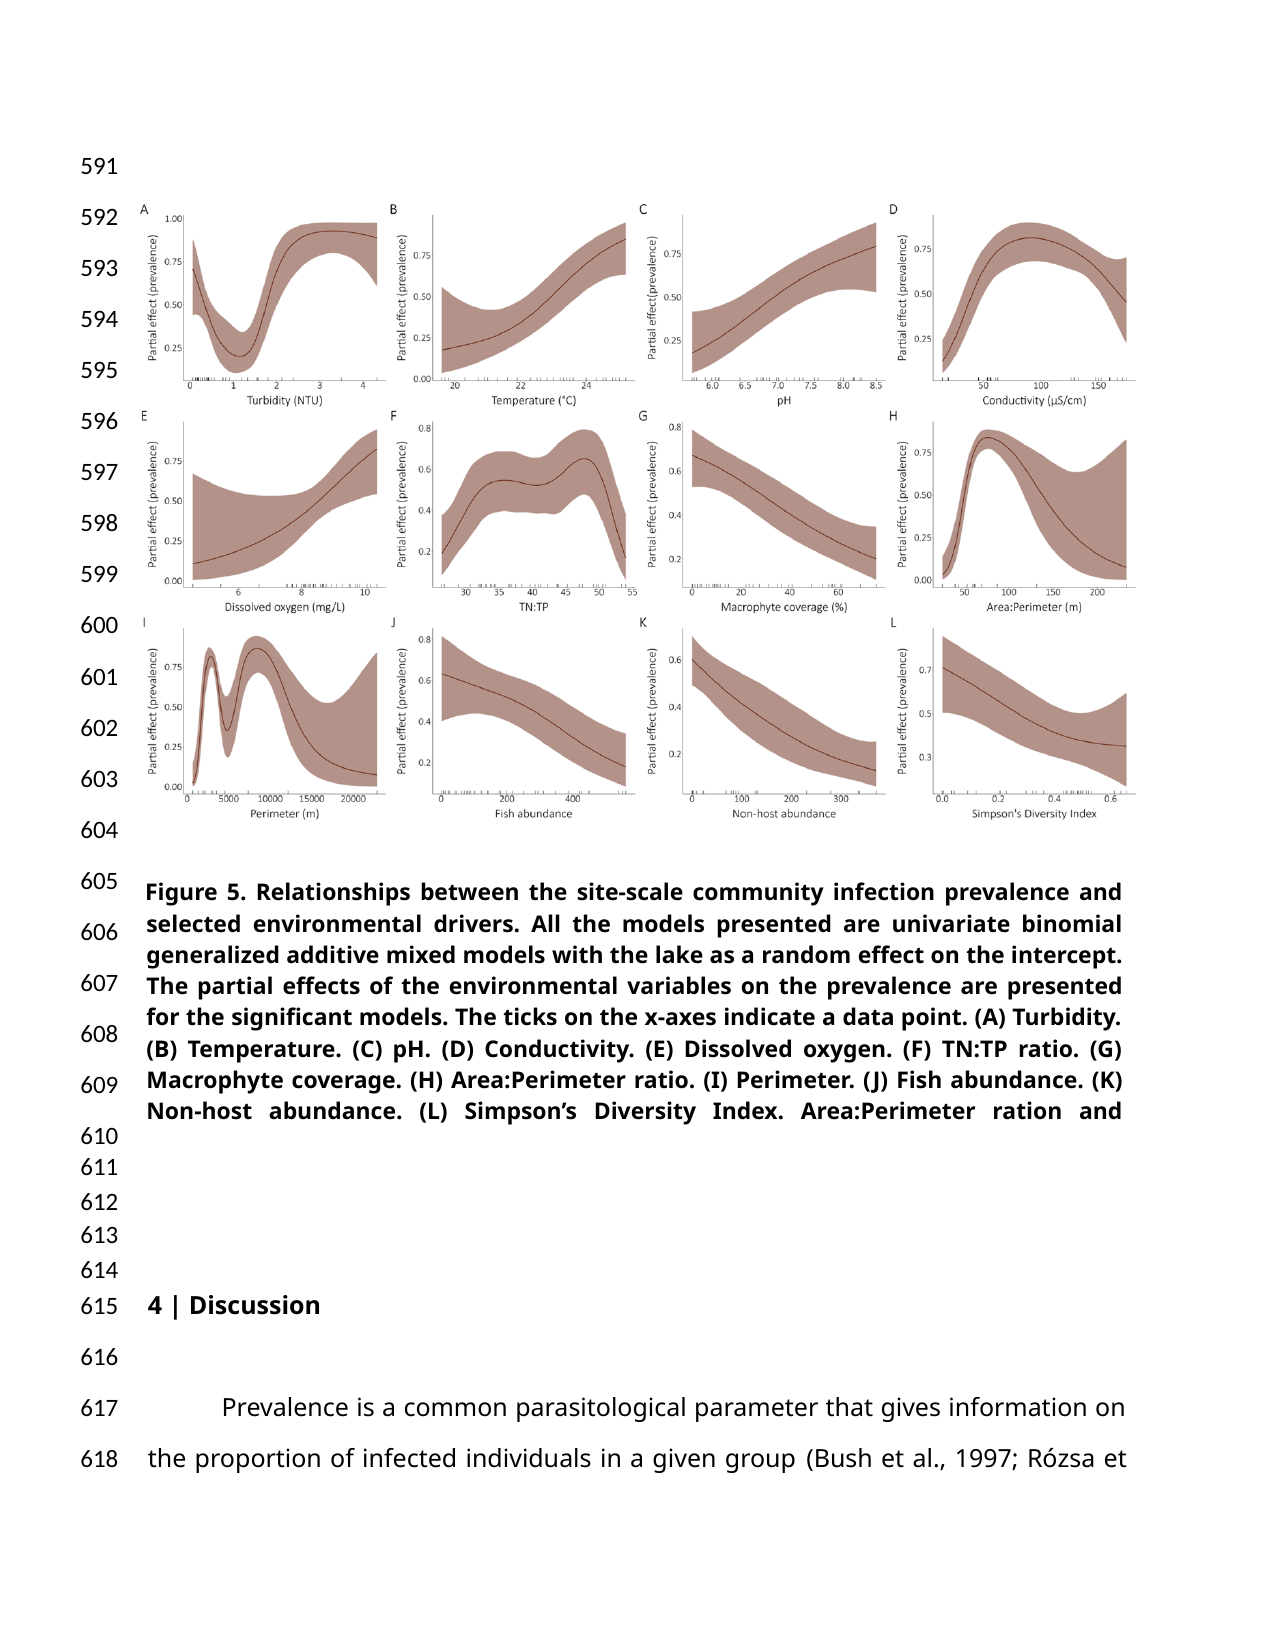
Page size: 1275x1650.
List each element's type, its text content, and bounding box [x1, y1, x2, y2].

picture [136, 199, 1139, 823]
subtitle 4 | Discussion [148, 1288, 1127, 1322]
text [148, 1390, 1127, 1475]
